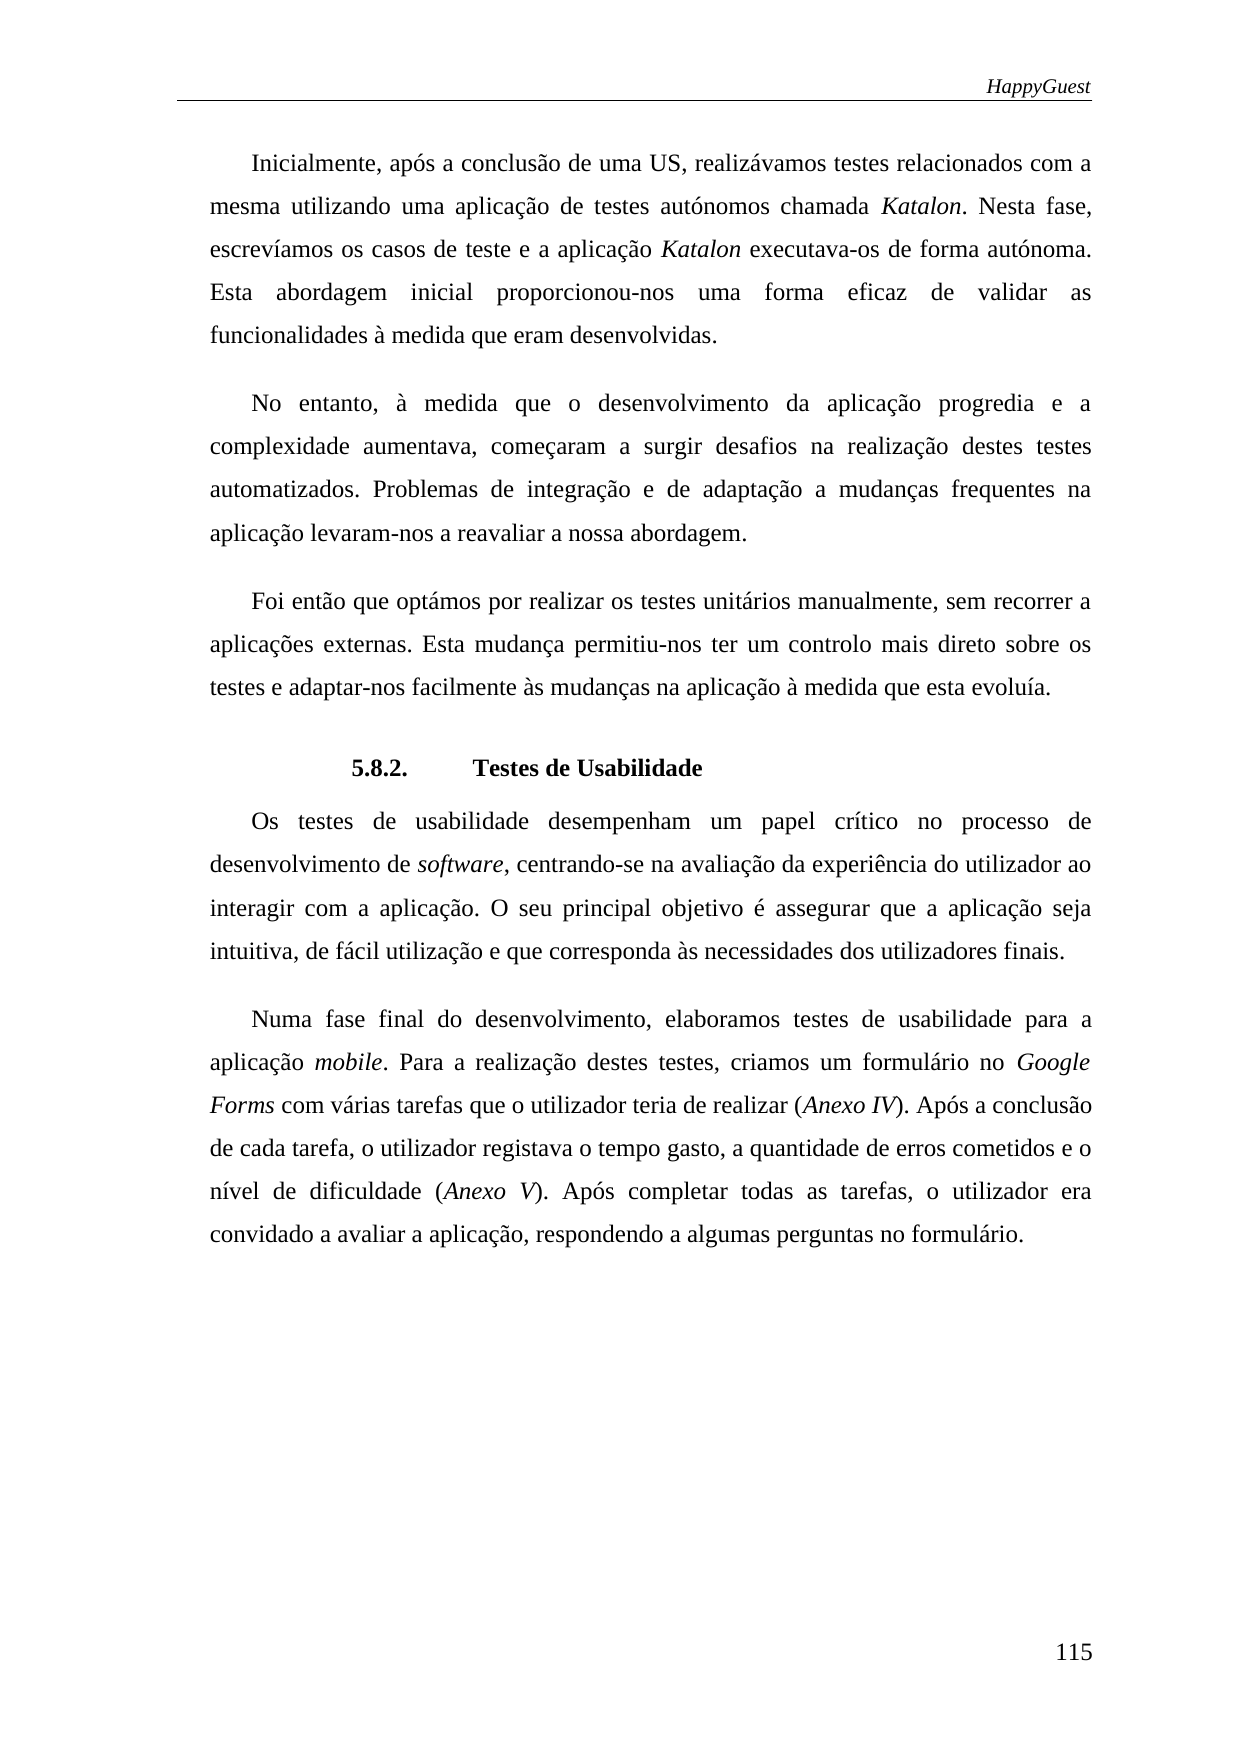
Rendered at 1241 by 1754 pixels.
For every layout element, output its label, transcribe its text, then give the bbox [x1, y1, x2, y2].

text Inicialmente, após a conclusão de uma US, realizávamos testes relacionados com a mesma utilizando uma aplicação de testes autónomos chamada Katalon. Nesta fase, escrevíamos os casos de teste e a aplicação Katalon executava-os de forma autónoma. Esta abordagem inicial proporcionou-nos uma forma eficaz de validar as funcionalidades à medida que eram desenvolvidas. [209, 148, 1092, 349]
text No entanto, à medida que o desenvolvimento da aplicação progredia e a complexidade aumentava, começaram a surgir desafios na realização destes testes automatizados. Problemas de integração e de adaptação a mudanças frequentes na aplicação levaram-nos a reavaliar a nossa abordagem. [209, 388, 1092, 546]
subtitle Testes de Usabilidade [310, 753, 1092, 781]
text Os testes de usabilidade desempenham um papel crítico no processo de desenvolvimento de software, centrando-se na avaliação da experiência do utilizador ao interagir com a aplicação. O seu principal objetivo é assegurar que a aplicação seja intuitiva, de fácil utilização e que corresponda às necessidades dos utilizadores finais. [209, 806, 1092, 964]
text Foi então que optámos por realizar os testes unitários manualmente, sem recorrer a aplicações externas. Esta mudança permitiu-nos ter um controlo mais direto sobre os testes e adaptar-nos facilmente às mudanças na aplicação à medida que esta evoluía. [209, 586, 1092, 701]
text Numa fase final do desenvolvimento, elaboramos testes de usabilidade para a aplicação mobile. Para a realização destes testes, criamos um formulário no Google Forms com várias tarefas que o utilizador teria de realizar (Anexo IV). Após a conclusão de cada tarefa, o utilizador registava o tempo gasto, a quantidade de erros cometidos e o nível de dificuldade (Anexo V). Após completar todas as tarefas, o utilizador era convidado a avaliar a aplicação, respondendo a algumas perguntas no formulário. [209, 1004, 1092, 1248]
